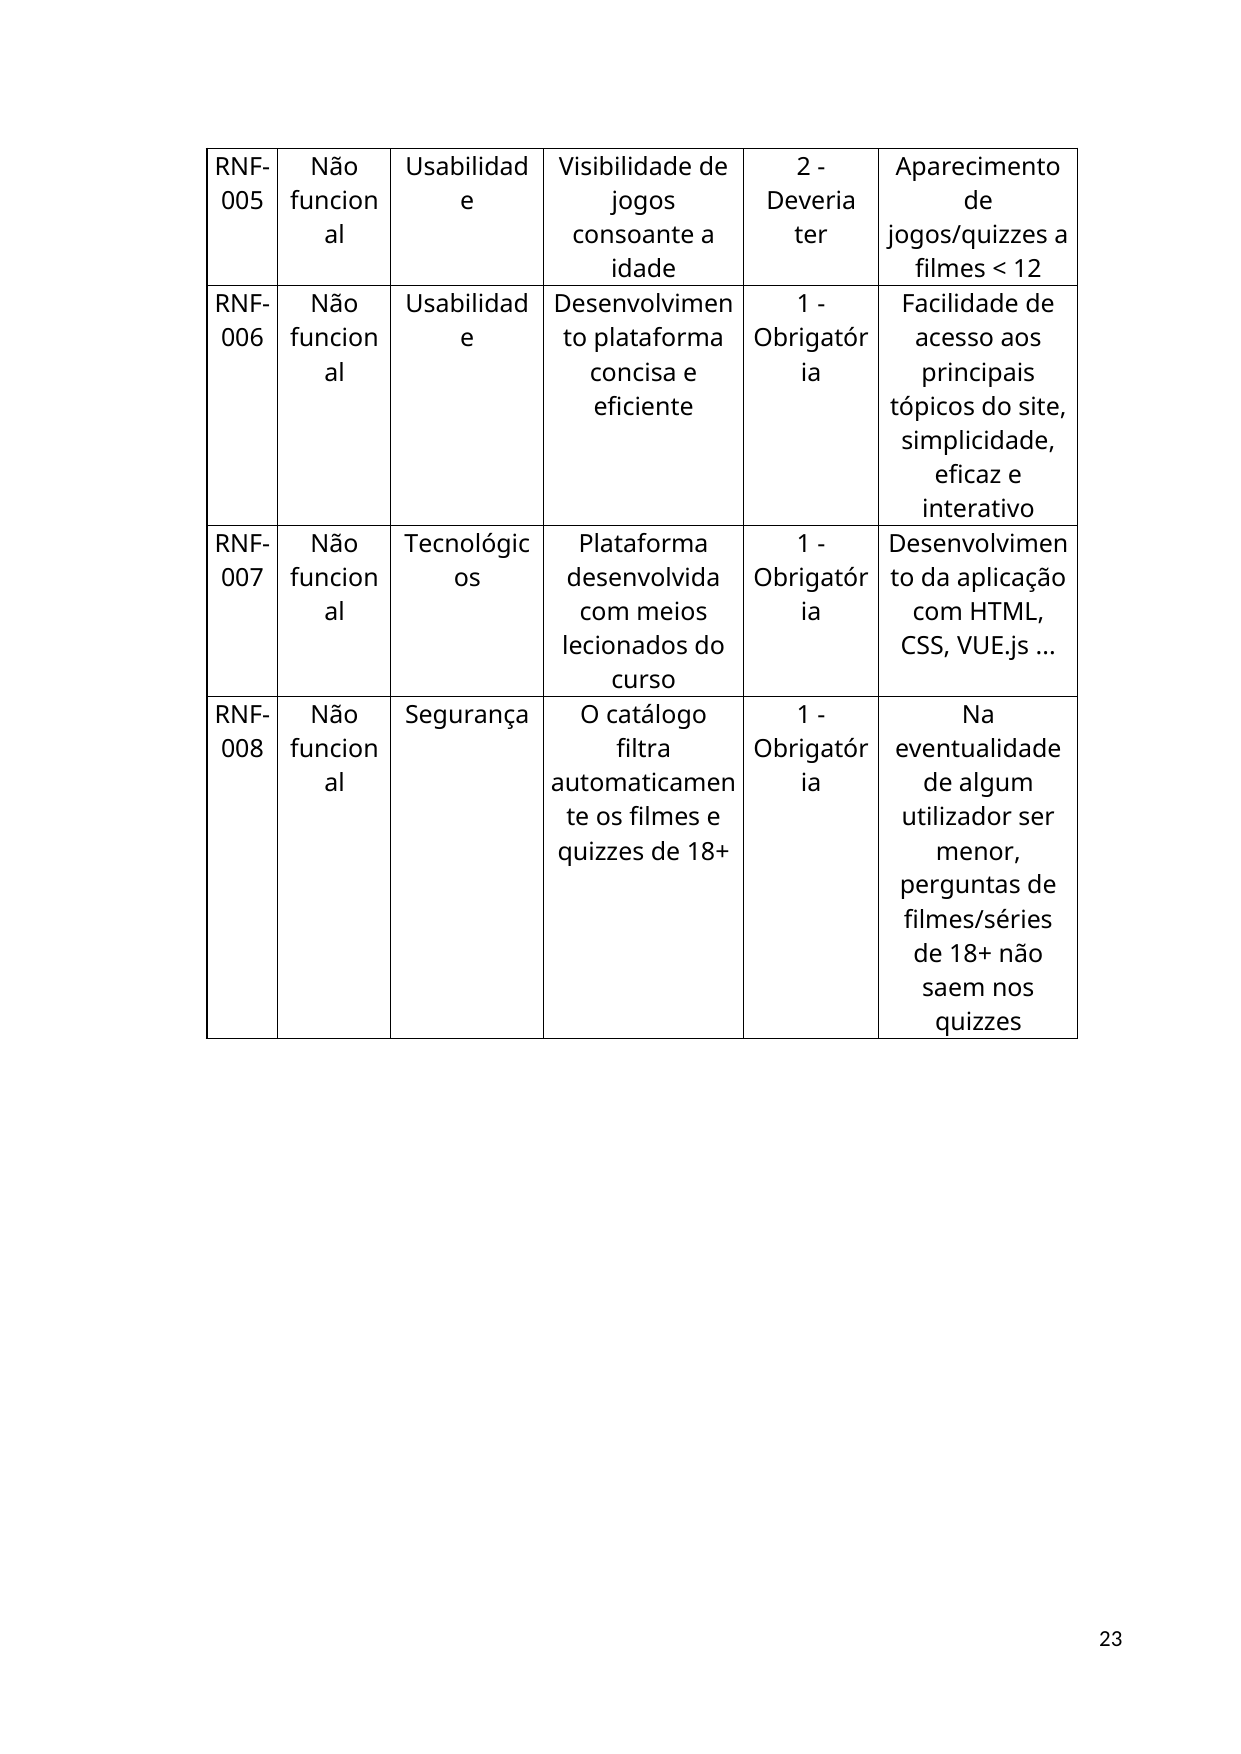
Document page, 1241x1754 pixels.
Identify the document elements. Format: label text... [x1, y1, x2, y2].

table_cell Aparecimento de jogos/quizzes a filmes < 12 [879, 149, 1077, 285]
table_cell 1 - Obrigatória [744, 526, 878, 696]
table_cell Usabilidade [391, 286, 543, 524]
table_cell Não funcional [278, 697, 390, 1037]
table_cell Plataforma desenvolvida com meios lecionados do curso [544, 526, 743, 696]
table_cell 2 - Deveria ter [744, 149, 878, 285]
table_cell Não funcional [278, 286, 390, 524]
table_cell Não funcional [278, 149, 390, 285]
table_cell Tecnológicos [391, 526, 543, 696]
table_cell O catálogo filtra automaticamente os filmes e quizzes de 18+ [544, 697, 743, 1037]
table_cell 1 - Obrigatória [744, 286, 878, 524]
table_cell Visibilidade de jogos consoante a idade [544, 149, 743, 285]
table_cell RNF-007 [208, 526, 277, 696]
table_cell Desenvolvimento plataforma concisa e eficiente [544, 286, 743, 524]
table_cell Facilidade de acesso aos principais tópicos do site, simplicidade, eficaz e interativo [879, 286, 1077, 524]
table_cell Usabilidade [391, 149, 543, 285]
table_cell RNF-008 [208, 697, 277, 1037]
table_cell Na eventualidade de algum utilizador ser menor, perguntas de filmes/séries de 18+ não saem nos quizzes [879, 697, 1077, 1037]
table_cell Não funcional [278, 526, 390, 696]
table_cell RNF-005 [208, 149, 277, 285]
table_cell RNF-006 [208, 286, 277, 524]
table_cell Desenvolvimento da aplicação com HTML, CSS, VUE.js ... [879, 526, 1077, 696]
table_cell Segurança [391, 697, 543, 1037]
table_cell 1 - Obrigatória [744, 697, 878, 1037]
